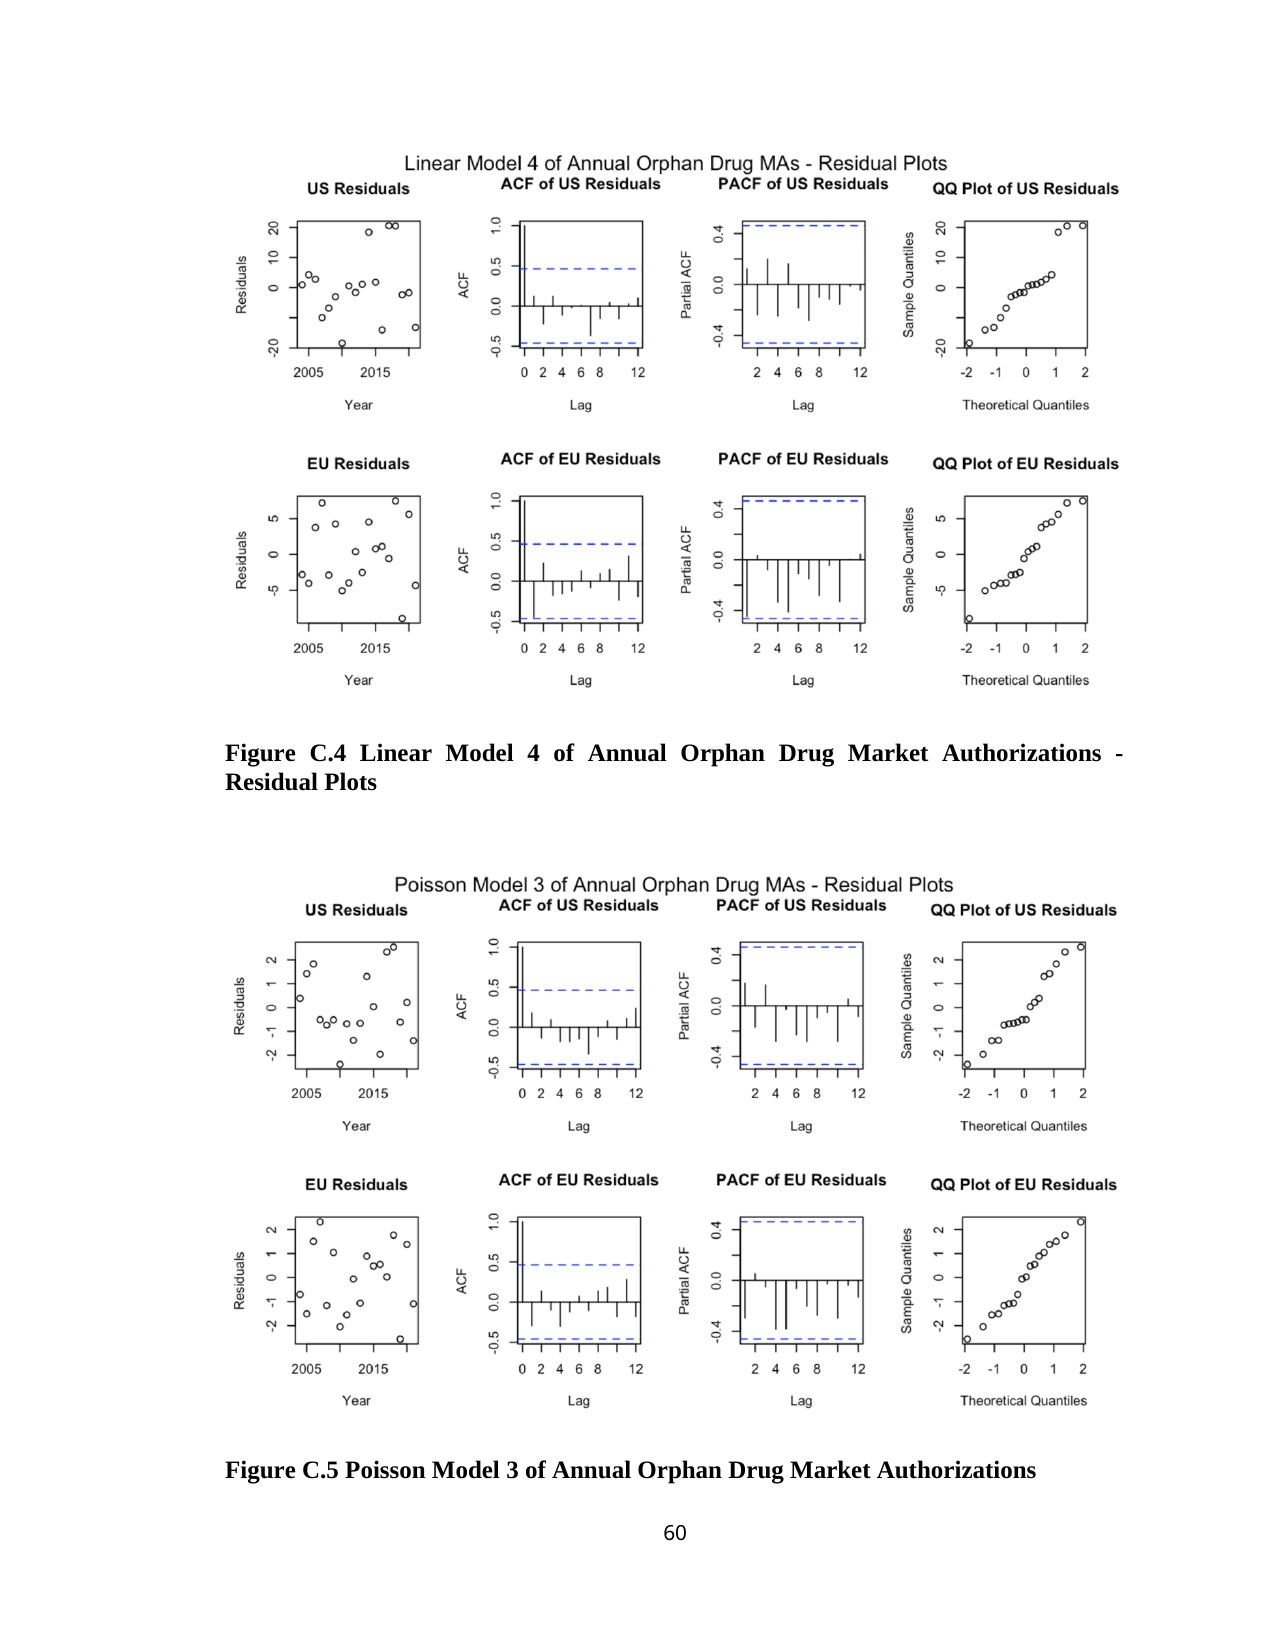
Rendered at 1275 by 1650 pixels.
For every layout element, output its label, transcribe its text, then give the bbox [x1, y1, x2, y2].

picture [225, 870, 1125, 1415]
text Figure C.5 Poisson Model 3 of Annual Orphan Drug Market Authorizations [225, 1456, 1125, 1484]
picture [225, 150, 1125, 698]
text Figure C.4 Linear Model 4 of Annual Orphan Drug Market Authorizations - Residual Plots [225, 738, 1125, 796]
